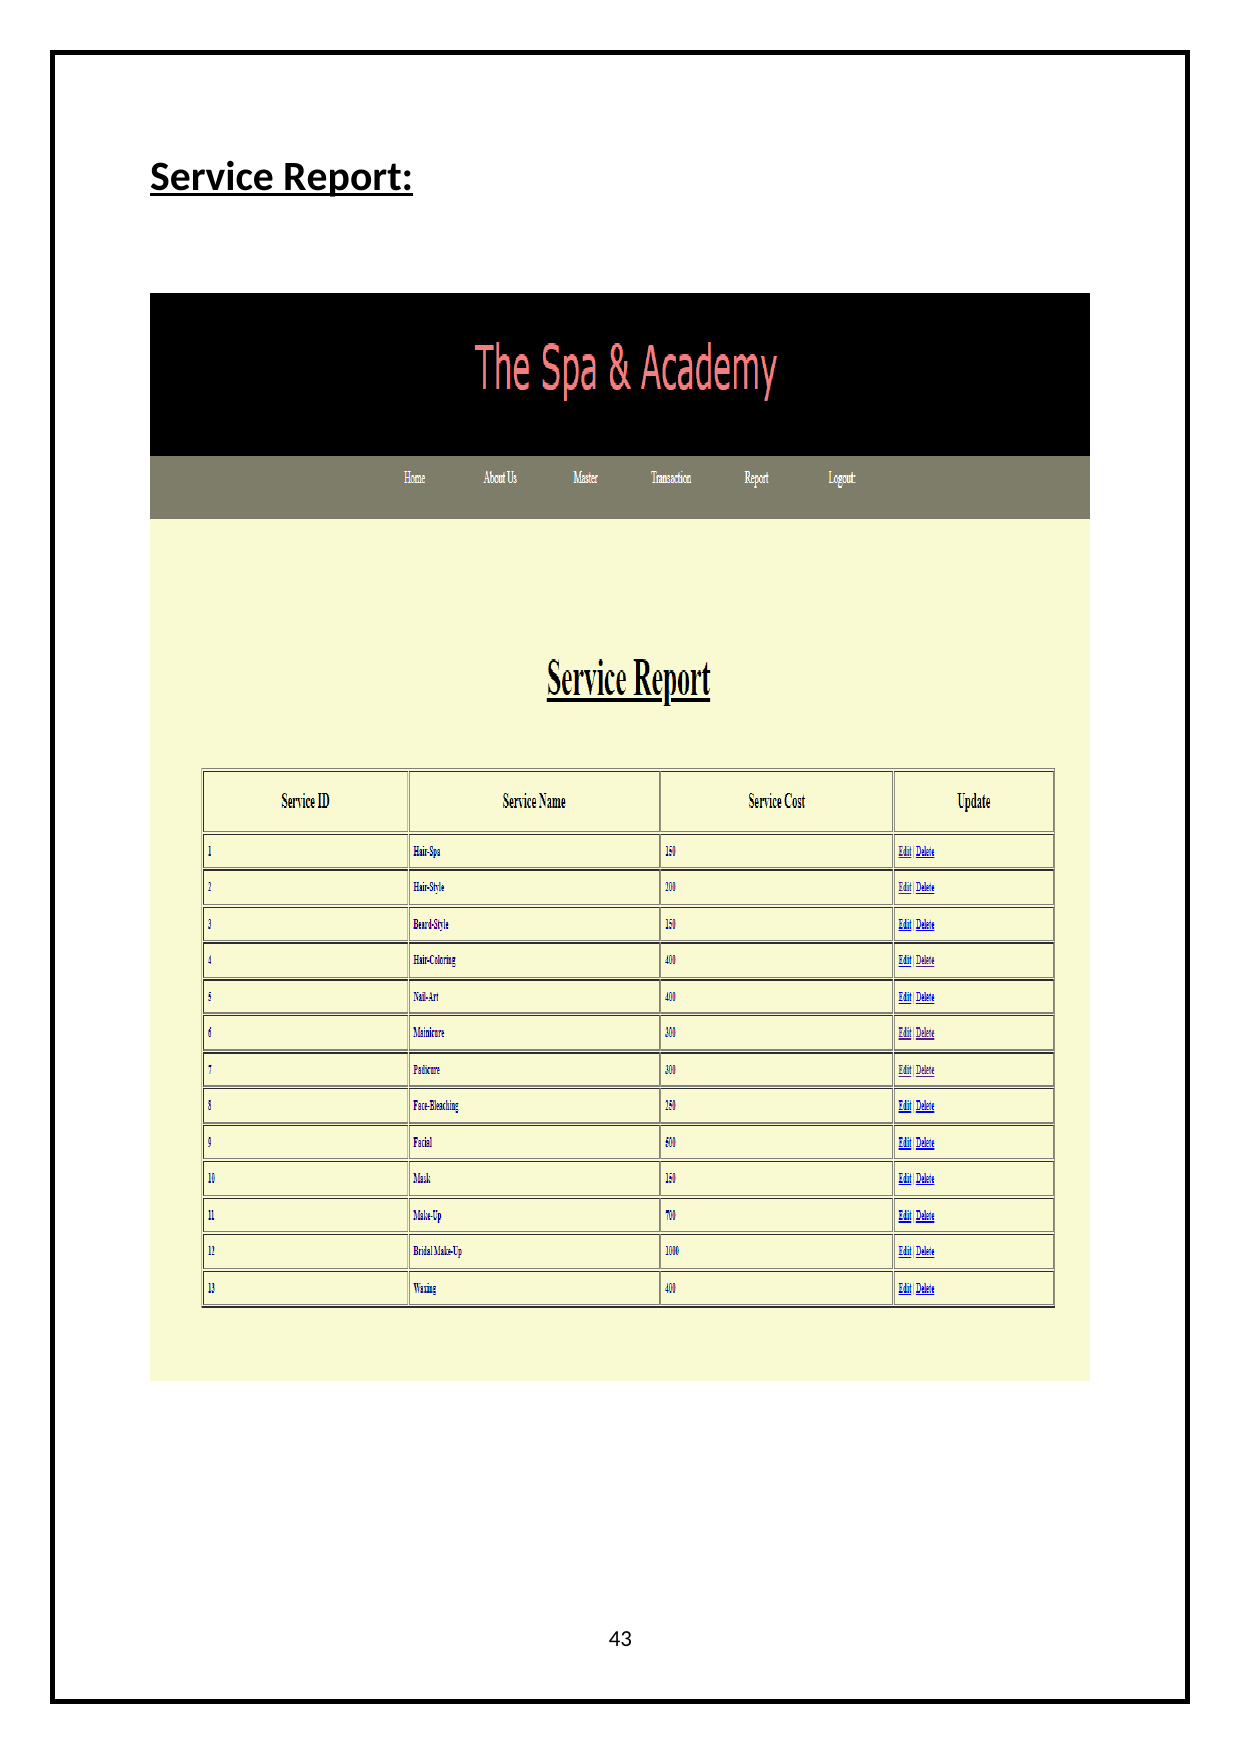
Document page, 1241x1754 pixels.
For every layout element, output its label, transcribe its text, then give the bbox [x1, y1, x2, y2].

text Service Report: [150, 150, 1090, 201]
